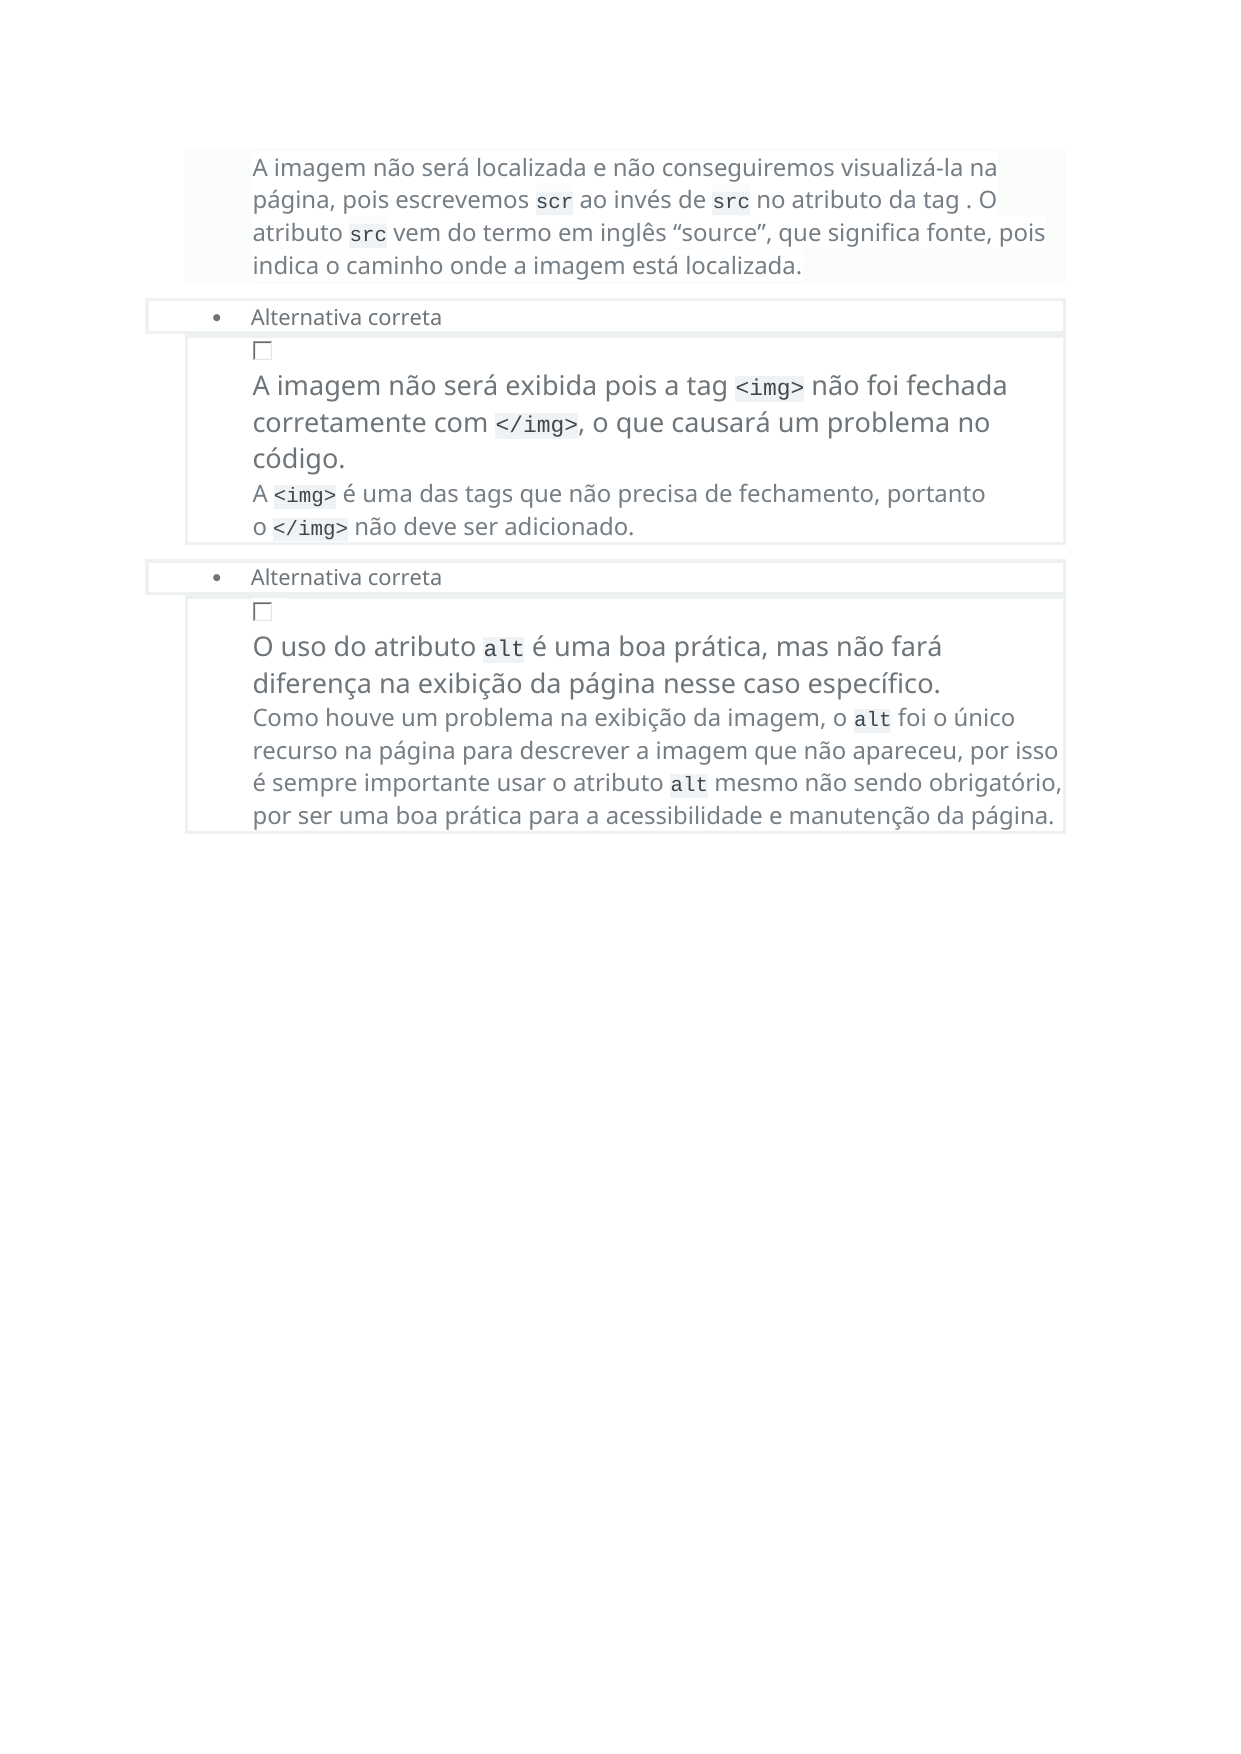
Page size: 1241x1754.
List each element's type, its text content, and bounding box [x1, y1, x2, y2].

text A <img> é uma das tags que não precisa de fechamento, portanto o </img> não deve ser adicionado. [188, 474, 1063, 542]
text O uso do atributo alt é uma boa prática, mas não fará diferença na exibição da página nesse caso específico. [188, 624, 1063, 698]
text Como houve um problema na exibição da imagem, o alt foi o único recurso na página para descrever a imagem que não apareceu, por isso é sempre importante usar o atributo alt mesmo não sendo obrigatório, por ser uma boa prática para a acessibilidade e manutenção da página. [188, 698, 1063, 831]
list Alternativa correta [149, 563, 1063, 592]
text A imagem não será exibida pois a tag <img> não foi fechada corretamente com </img>, o que causará um problema no código. [188, 363, 1063, 474]
text A imagem não será localizada e não conseguiremos visualizá-la na página, pois escrevemos scr ao invés de src no atributo da tag . O atributo src vem do termo em inglês “source”, que significa fonte, pois indica o caminho onde a imagem está localizada. [188, 151, 1063, 281]
list Alternativa correta [149, 301, 1063, 331]
